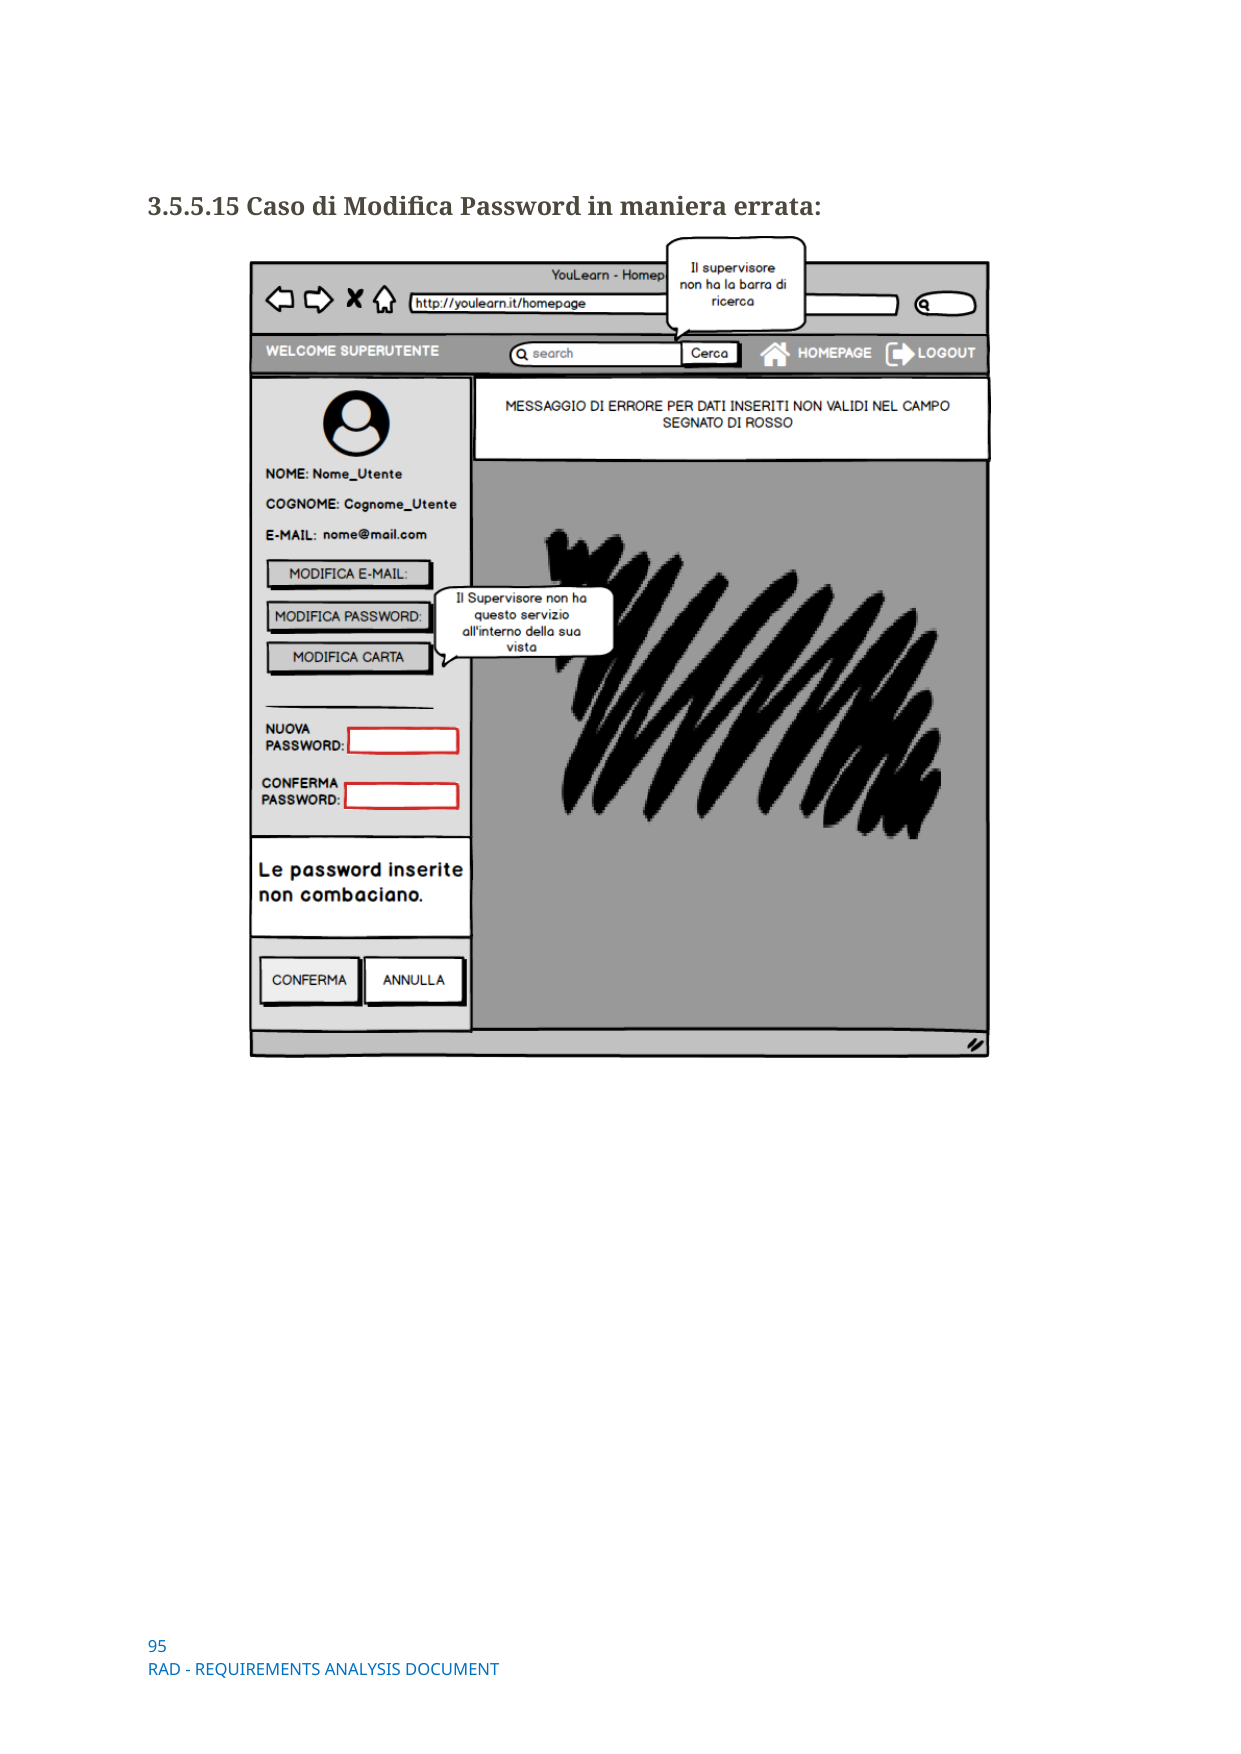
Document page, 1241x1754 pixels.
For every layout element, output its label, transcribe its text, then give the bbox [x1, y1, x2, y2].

subtitle 3.5.5.15 Caso di Modifica Password in maniera errata: [148, 188, 1092, 222]
picture [249, 235, 991, 1058]
